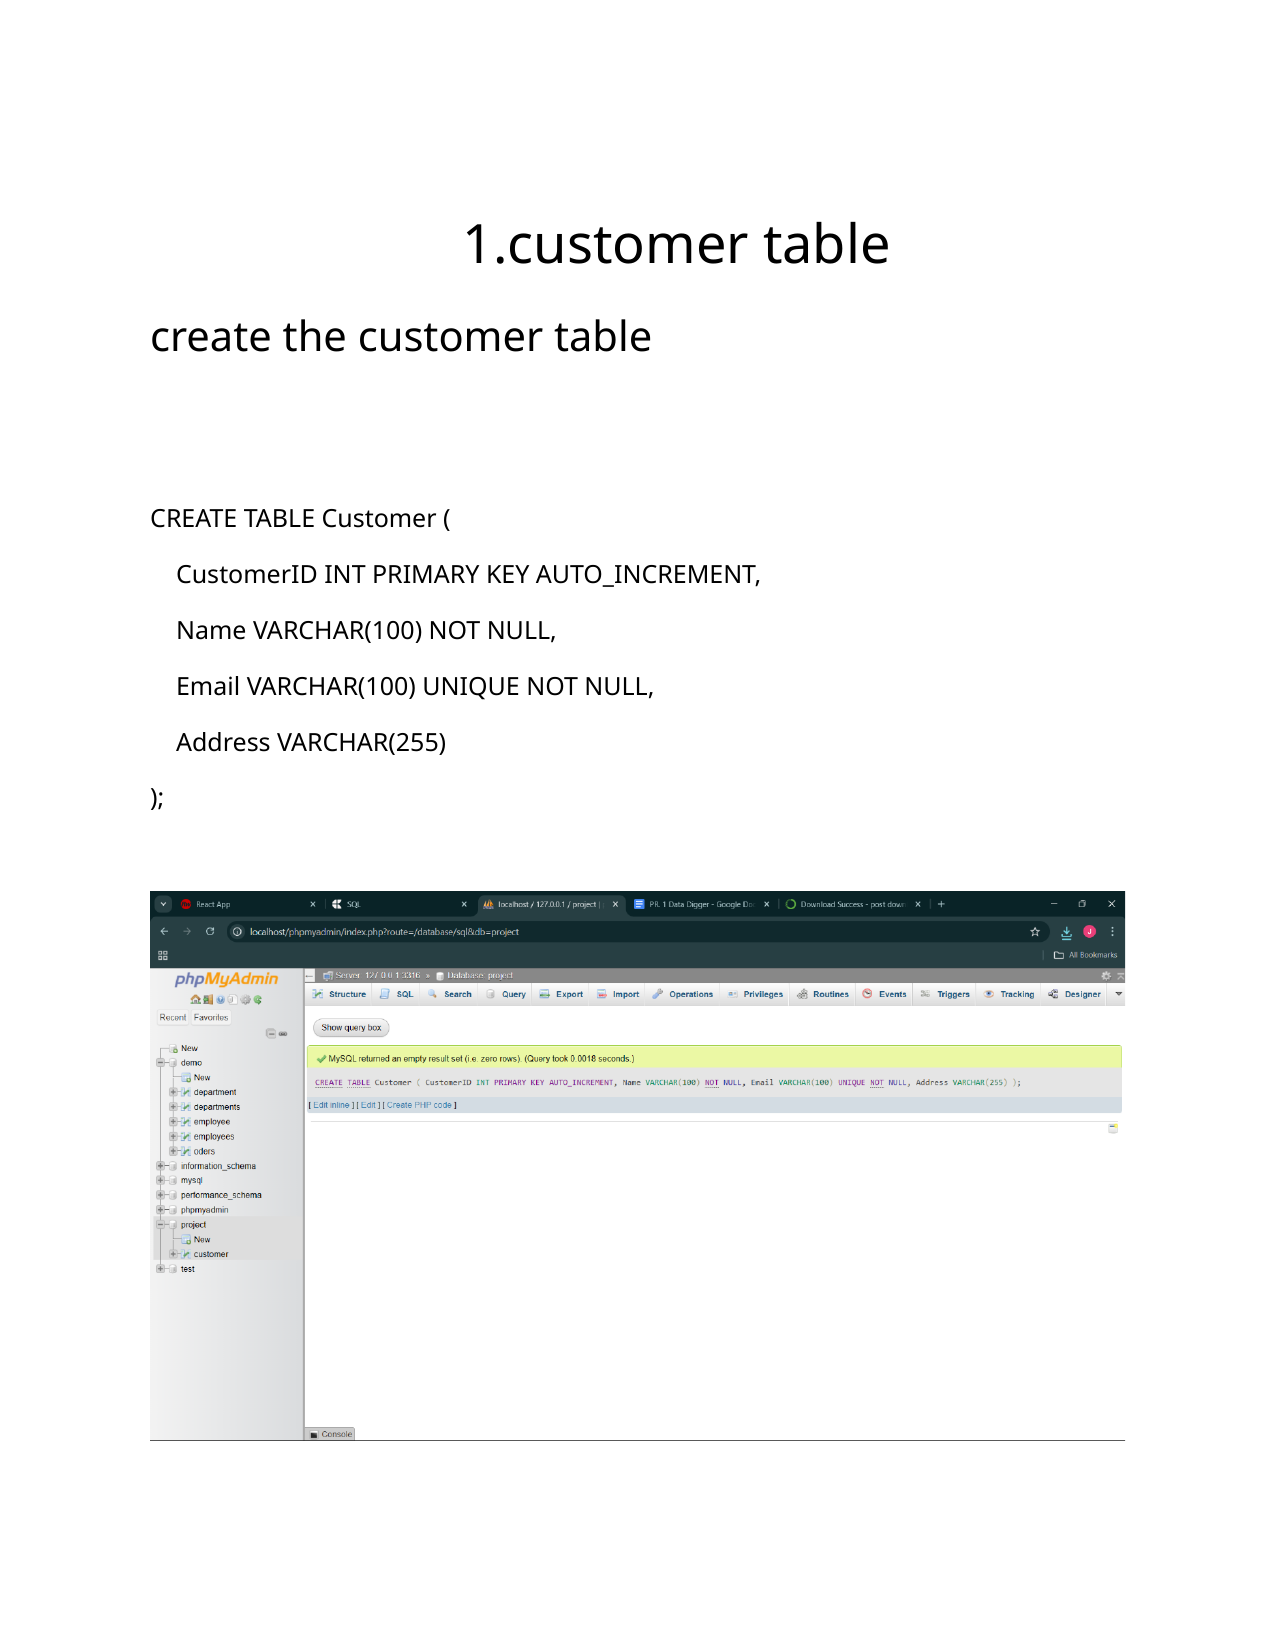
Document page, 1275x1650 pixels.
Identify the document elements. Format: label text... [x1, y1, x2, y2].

picture [150, 891, 1125, 1441]
text create the customer table [150, 307, 1125, 364]
text Name VARCHAR(100) NOT NULL, [150, 612, 1125, 647]
text 1.customer table [150, 206, 1125, 279]
text CustomerID INT PRIMARY KEY AUTO_INCREMENT, [150, 557, 1125, 591]
text Address VARCHAR(255) [150, 724, 1125, 758]
text Email VARCHAR(100) UNIQUE NOT NULL, [150, 668, 1125, 702]
text ); [150, 780, 1125, 814]
text CREATE TABLE Customer ( [150, 501, 1125, 535]
